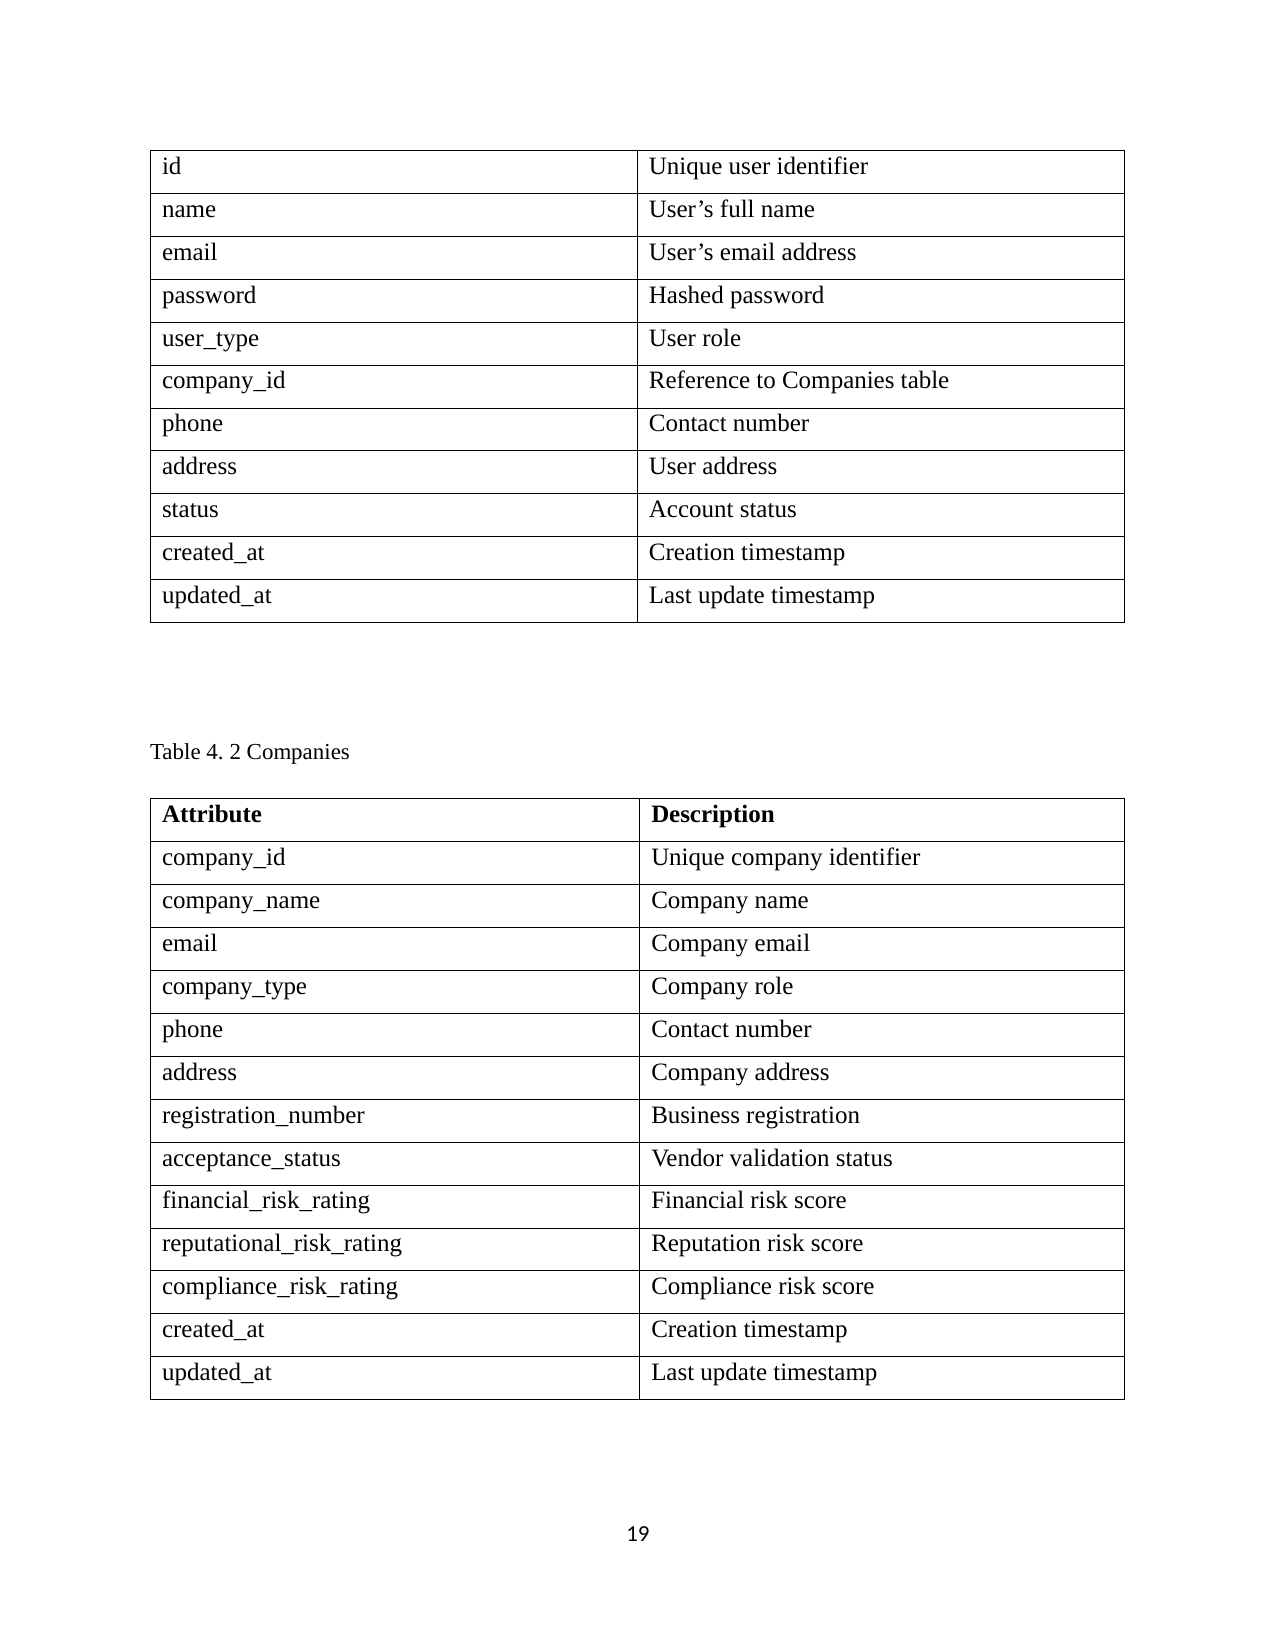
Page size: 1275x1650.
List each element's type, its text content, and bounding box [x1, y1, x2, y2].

table_cell User role [638, 323, 1124, 364]
table_cell phone [151, 1014, 639, 1056]
table_cell User address [638, 451, 1124, 493]
table_cell Company role [640, 971, 1124, 1013]
table_cell updated_at [151, 580, 637, 622]
table_cell Last update timestamp [640, 1357, 1124, 1399]
table_cell Contact number [640, 1014, 1124, 1056]
table_cell Hashed password [638, 280, 1124, 322]
table_cell Vendor validation status [640, 1143, 1124, 1184]
table_cell Unique user identifier [638, 151, 1124, 193]
table_cell created_at [151, 1314, 639, 1356]
table_cell created_at [151, 537, 637, 579]
table_cell registration_number [151, 1100, 639, 1142]
table_cell status [151, 494, 637, 536]
table_cell email [151, 237, 637, 279]
table_cell user_type [151, 323, 637, 364]
table_cell id [151, 151, 637, 193]
table_cell address [151, 1057, 639, 1099]
table_cell Reference to Companies table [638, 366, 1124, 407]
table_cell Last update timestamp [638, 580, 1124, 622]
table_cell company_id [151, 366, 637, 407]
table_cell compliance_risk_rating [151, 1271, 639, 1313]
table_cell User’s email address [638, 237, 1124, 279]
table_cell password [151, 280, 637, 322]
table_cell Company address [640, 1057, 1124, 1099]
table_cell reputational_risk_rating [151, 1229, 639, 1270]
table_cell company_name [151, 885, 639, 927]
table_cell name [151, 194, 637, 236]
table_cell Contact number [638, 409, 1124, 450]
text Table 4. 2 Companies [150, 738, 1125, 764]
table_cell company_type [151, 971, 639, 1013]
table_cell Company email [640, 928, 1124, 970]
table_cell Account status [638, 494, 1124, 536]
table_cell Business registration [640, 1100, 1124, 1142]
table_cell Compliance risk score [640, 1271, 1124, 1313]
table_cell Creation timestamp [638, 537, 1124, 579]
table_header Attribute [151, 799, 639, 841]
table_cell Reputation risk score [640, 1229, 1124, 1270]
table_cell Unique company identifier [640, 842, 1124, 884]
table_cell financial_risk_rating [151, 1186, 639, 1227]
table_cell Creation timestamp [640, 1314, 1124, 1356]
table_cell company_id [151, 842, 639, 884]
table_cell email [151, 928, 639, 970]
table_header Description [640, 799, 1124, 841]
table_cell User’s full name [638, 194, 1124, 236]
table_cell acceptance_status [151, 1143, 639, 1184]
table_cell updated_at [151, 1357, 639, 1399]
table_cell address [151, 451, 637, 493]
table_cell Company name [640, 885, 1124, 927]
table_cell Financial risk score [640, 1186, 1124, 1227]
table_cell phone [151, 409, 637, 450]
